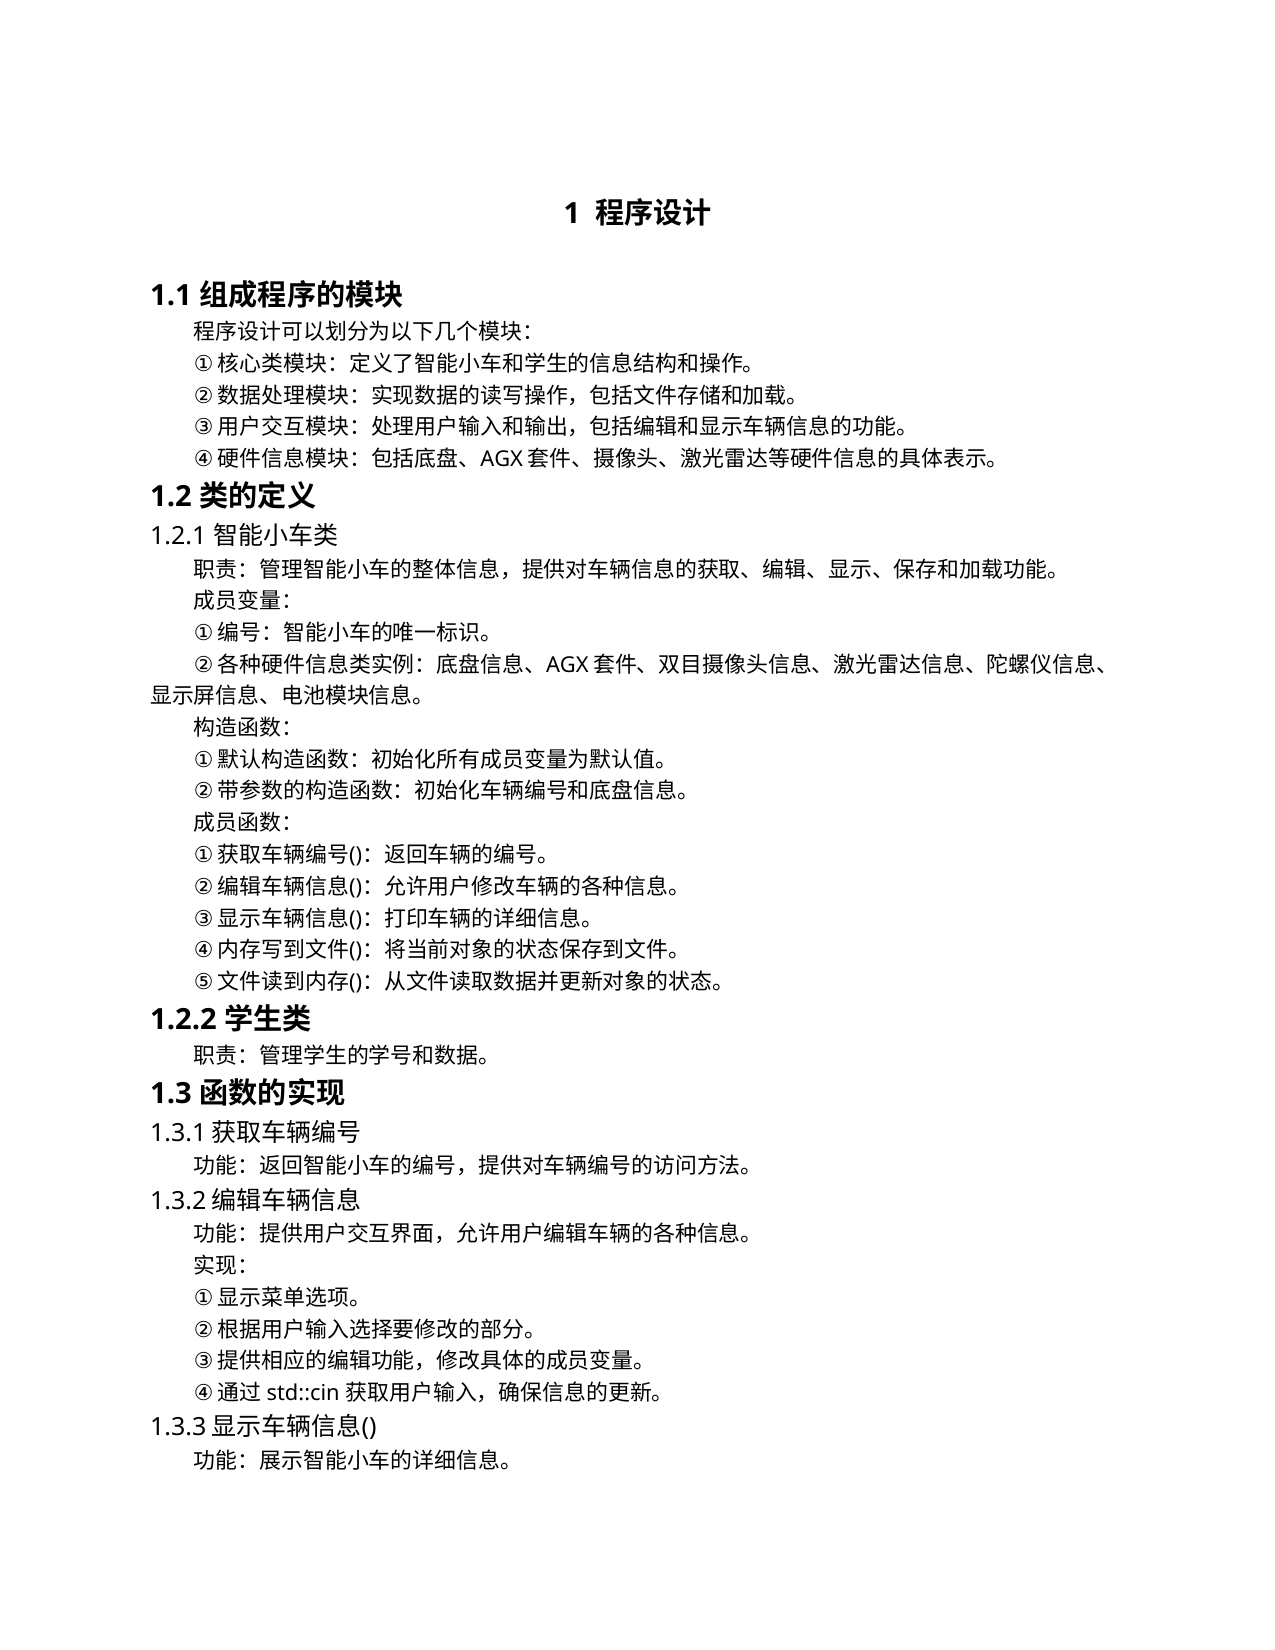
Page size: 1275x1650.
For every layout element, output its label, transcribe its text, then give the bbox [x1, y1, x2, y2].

text ③提供相应的编辑功能，修改具体的成员变量。 [150, 1343, 1125, 1375]
text 成员函数： [150, 805, 1125, 837]
text 1.1 组成程序的模块 [150, 272, 1125, 314]
text 1.3.3显示车辆信息() [150, 1407, 1125, 1443]
text ①编号：智能小车的唯一标识。 [150, 615, 1125, 647]
text ①默认构造函数：初始化所有成员变量为默认值。 [150, 742, 1125, 773]
text 1 程序设计 [150, 190, 1125, 232]
text ①核心类模块：定义了智能小车和学生的信息结构和操作。 [150, 346, 1125, 378]
text ②各种硬件信息类实例：底盘信息、AGX套件、双目摄像头信息、激光雷达信息、陀螺仪信息、显示屏信息、电池模块信息。 [150, 647, 1125, 710]
text 实现： [150, 1248, 1125, 1280]
text 1.2 类的定义 [150, 473, 1125, 515]
text ①获取车辆编号()：返回车辆的编号。 [150, 837, 1125, 869]
text 构造函数： [150, 710, 1125, 742]
text ②编辑车辆信息()：允许用户修改车辆的各种信息。 [150, 869, 1125, 901]
text ②根据用户输入选择要修改的部分。 [150, 1312, 1125, 1343]
text ②带参数的构造函数：初始化车辆编号和底盘信息。 [150, 773, 1125, 805]
text 1.3.2编辑车辆信息 [150, 1180, 1125, 1216]
text ②数据处理模块：实现数据的读写操作，包括文件存储和加载。 [150, 378, 1125, 409]
text ①显示菜单选项。 [150, 1280, 1125, 1312]
text 1.2.2 学生类 [150, 996, 1125, 1038]
text ③显示车辆信息()：打印车辆的详细信息。 [150, 901, 1125, 932]
text 职责：管理智能小车的整体信息，提供对车辆信息的获取、编辑、显示、保存和加载功能。 [150, 552, 1125, 583]
text 成员变量： [150, 583, 1125, 615]
text 功能：展示智能小车的详细信息。 [150, 1443, 1125, 1475]
text 功能：提供用户交互界面，允许用户编辑车辆的各种信息。 [150, 1216, 1125, 1248]
text ⑤文件读到内存()：从文件读取数据并更新对象的状态。 [150, 964, 1125, 996]
text ④通过 std::cin 获取用户输入，确保信息的更新。 [150, 1375, 1125, 1407]
text ④内存写到文件()：将当前对象的状态保存到文件。 [150, 932, 1125, 964]
text 程序设计可以划分为以下几个模块： [150, 314, 1125, 346]
text ④硬件信息模块：包括底盘、AGX套件、摄像头、激光雷达等硬件信息的具体表示。 [150, 441, 1125, 473]
text 1.2.1 智能小车类 [150, 515, 1125, 552]
text 职责：管理学生的学号和数据。 [150, 1038, 1125, 1070]
text ③用户交互模块：处理用户输入和输出，包括编辑和显示车辆信息的功能。 [150, 409, 1125, 441]
text 1.3.1获取车辆编号 [150, 1112, 1125, 1148]
text 1.3 函数的实现 [150, 1070, 1125, 1112]
text 功能：返回智能小车的编号，提供对车辆编号的访问方法。 [150, 1148, 1125, 1180]
